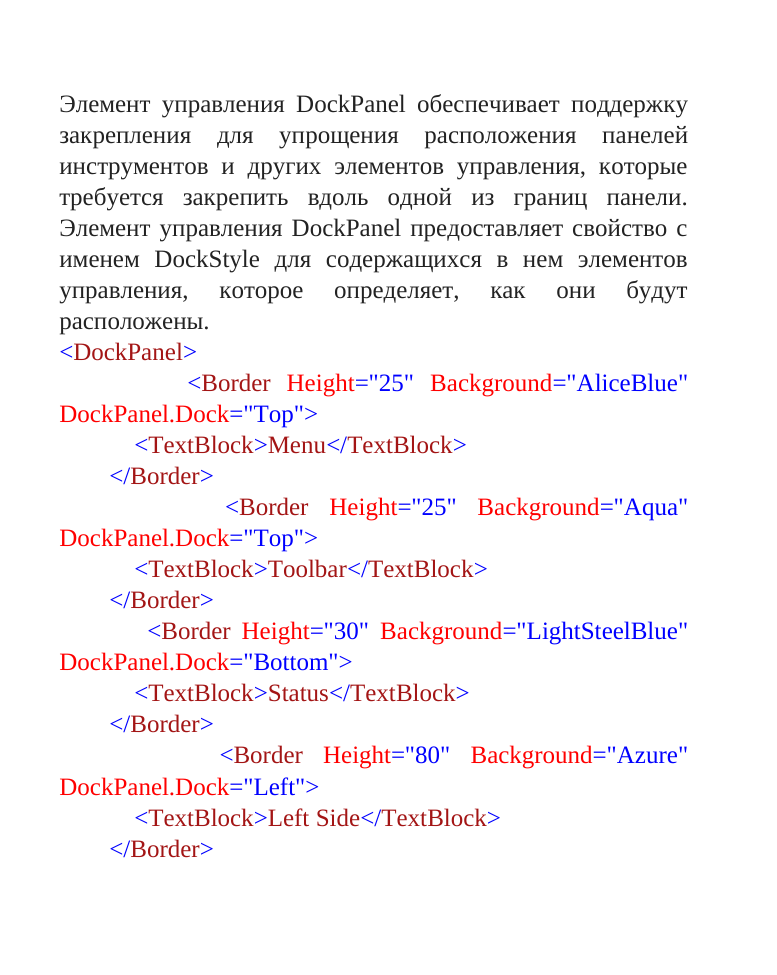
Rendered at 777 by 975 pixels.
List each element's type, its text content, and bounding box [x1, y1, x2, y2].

text </Border> [59, 461, 688, 490]
text <TextBlock>Menu</TextBlock> [59, 430, 688, 459]
text <Border Height="25" Background="Aqua" DockPanel.Dock="Top"> [59, 492, 688, 552]
text </Border> [59, 585, 688, 614]
text <Border Height="30" Background="LightSteelBlue" DockPanel.Dock="Bottom"> [59, 616, 688, 676]
text <TextBlock>Status</TextBlock> [59, 678, 688, 707]
text <TextBlock>Left Side</TextBlock> [59, 803, 688, 831]
text <Border Height="80" Background="Azure" DockPanel.Dock="Left"> [59, 741, 688, 800]
text <DockPanel> [59, 337, 688, 366]
text <Border Height="25" Background="AliceBlue" DockPanel.Dock="Top"> [59, 368, 688, 428]
text <TextBlock>Toolbar</TextBlock> [59, 554, 688, 583]
text </Border> [59, 834, 688, 862]
text </Border> [59, 709, 688, 738]
text Элемент управления DockPanel обеспечивает поддержку закрепления для упрощения расположения панелей инструментов и других элементов управления, которые требуется закрепить вдоль одной из границ панели. Элемент управления DockPanel предоставляет свойство с именем DockStyle для содержащихся в нем элементов управления, которое определяет, как они будут расположены. [59, 89, 688, 335]
